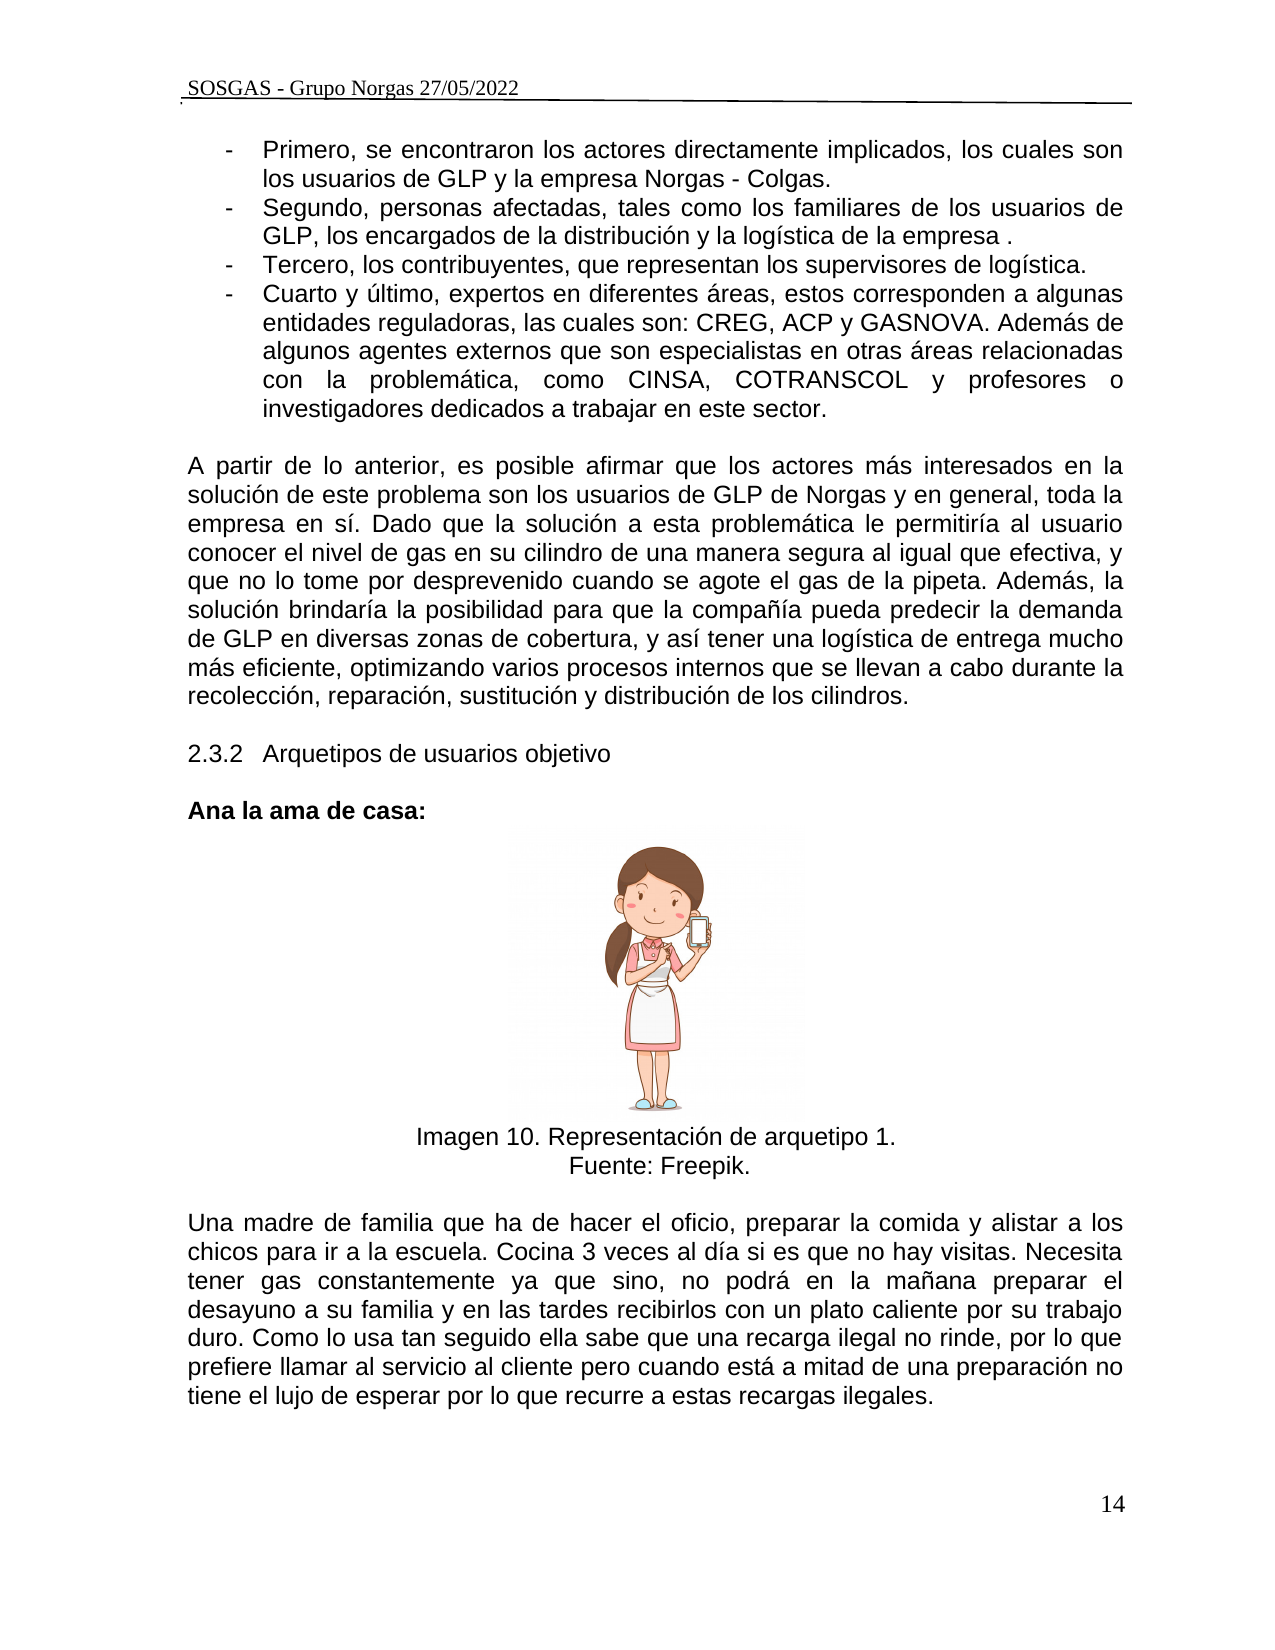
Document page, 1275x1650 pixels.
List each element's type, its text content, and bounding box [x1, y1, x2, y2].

list Tercero, los contribuyentes, que representan los supervisores de logística. [225, 250, 1125, 279]
list Arquetipos de usuarios objetivo [187, 739, 1125, 767]
text Una madre de familia que ha de hacer el oficio, preparar la comida y alistar a los chicos para ir a la escuela. Cocina 3 veces al día si es que no hay visitas. Necesita tener gas constantemente ya que sino, no podrá en la mañana preparar el desayuno a su familia y en las tardes recibirlos con un plato caliente por su trabajo duro. Como lo usa tan seguido ella sabe que una recarga ilegal no rinde, por lo que prefiere llamar al servicio al cliente pero cuando está a mitad de una preparación no tiene el lujo de esperar por lo que recurre a estas recargas ilegales. [187, 1208, 1125, 1409]
text Imagen 10. Representación de arquetipo 1. [187, 1122, 1125, 1151]
text A partir de lo anterior, es posible afirmar que los actores más interesados en la solución de este problema son los usuarios de GLP de Norgas y en general, toda la empresa en sí. Dado que la solución a esta problemática le permitiría al usuario conocer el nivel de gas en su cilindro de una manera segura al igual que efectiva, y que no lo tome por desprevenido cuando se agote el gas de la pipeta. Además, la solución brindaría la posibilidad para que la compañía pueda predecir la demanda de GLP en diversas zonas de cobertura, y así tener una logística de entrega mucho más eficiente, optimizando varios procesos internos que se llevan a cabo durante la recolección, reparación, sustitución y distribución de los cilindros. [187, 451, 1125, 710]
list Cuarto y último, expertos en diferentes áreas, estos corresponden a algunas entidades reguladoras, las cuales son: CREG, ACP y GASNOVA. Además de algunos agentes externos que son especialistas en otras áreas relacionadas con la problemática, como CINSA, COTRANSCOL y profesores o investigadores dedicados a trabajar en este sector. [225, 279, 1125, 422]
list Primero, se encontraron los actores directamente implicados, los cuales son los usuarios de GLP y la empresa Norgas - Colgas. [225, 135, 1125, 192]
list Segundo, personas afectadas, tales como los familiares de los usuarios de GLP, los encargados de la distribución y la logística de la empresa . [225, 192, 1125, 250]
text Fuente: Freepik. [187, 1151, 1125, 1179]
text Ana la ama de casa: [187, 796, 1125, 825]
picture [507, 825, 805, 1122]
